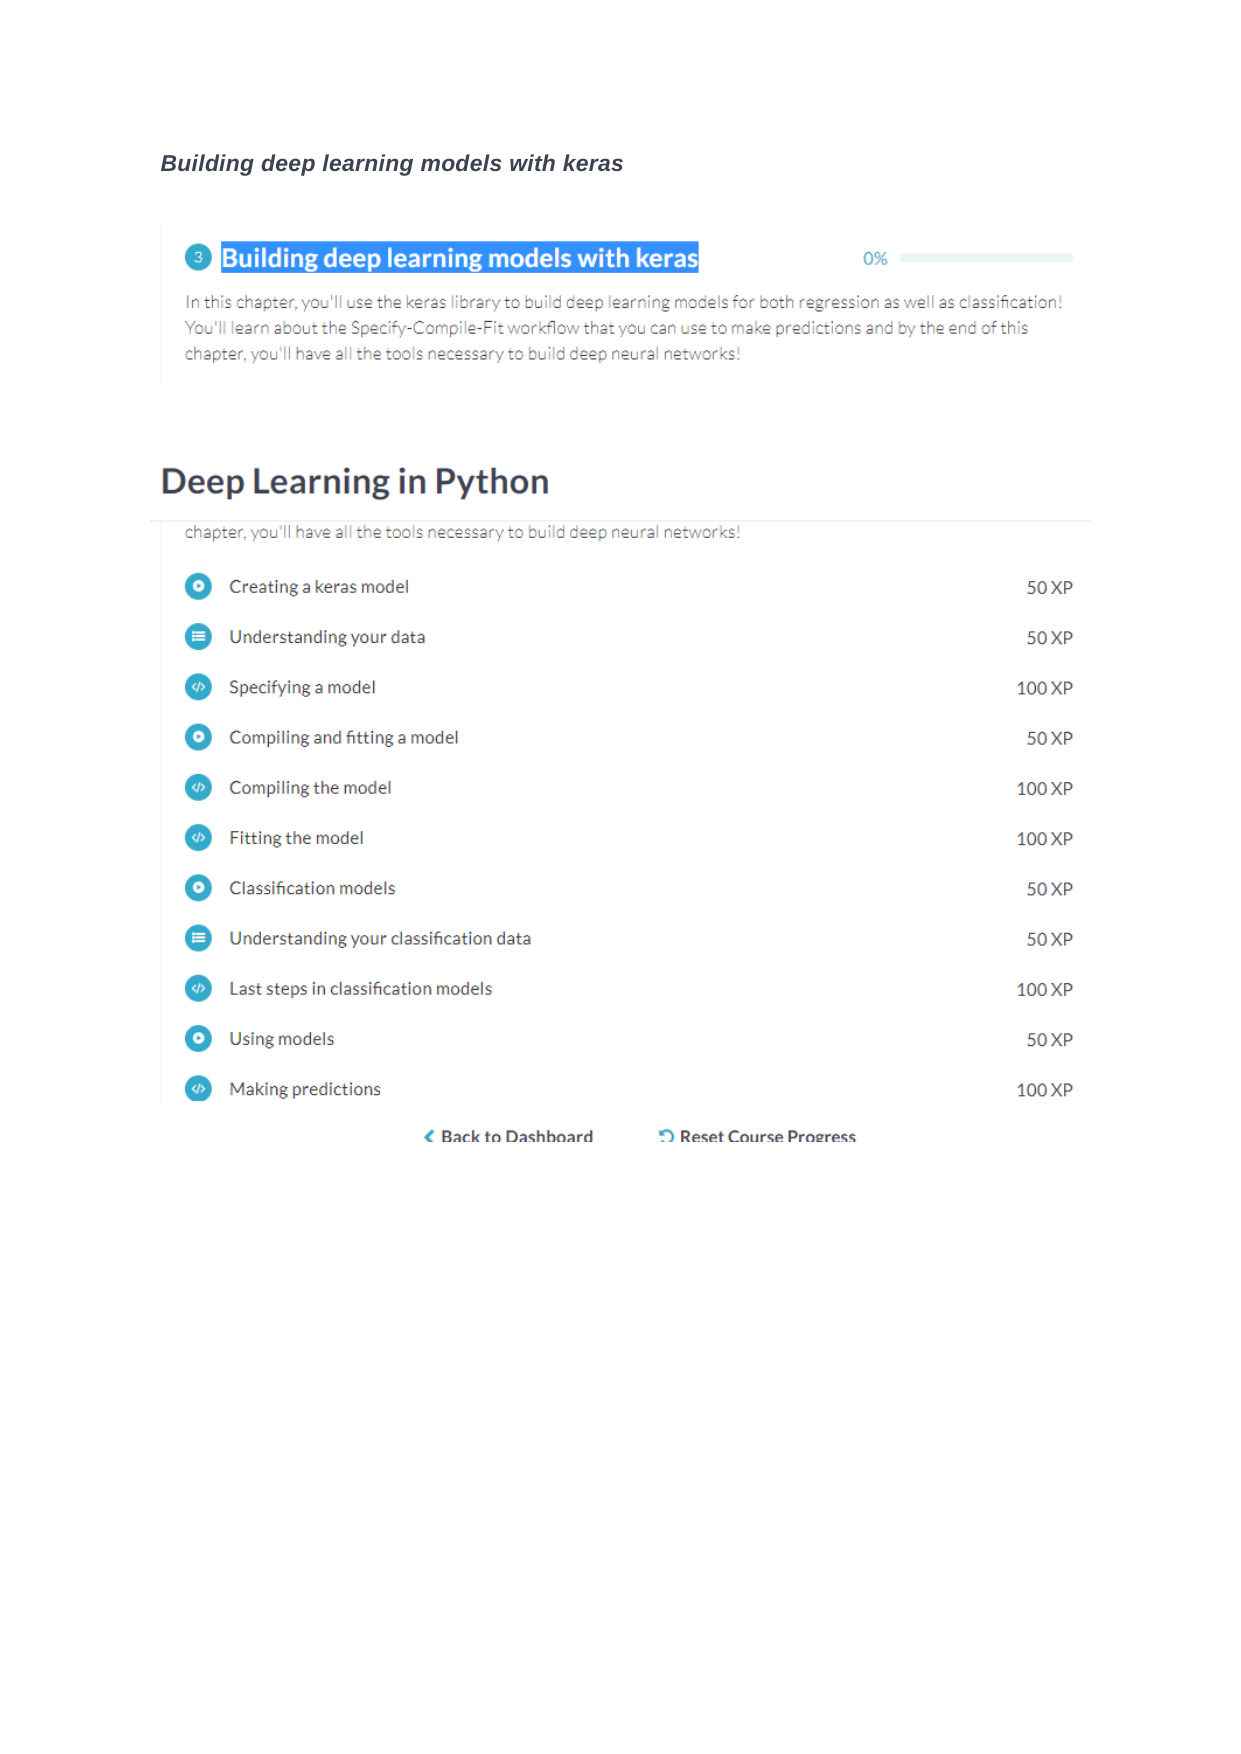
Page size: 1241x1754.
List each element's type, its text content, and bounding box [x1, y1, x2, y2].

picture [150, 448, 1091, 1142]
picture [150, 225, 1091, 383]
subtitle Building deep learning models with keras [160, 150, 1090, 176]
